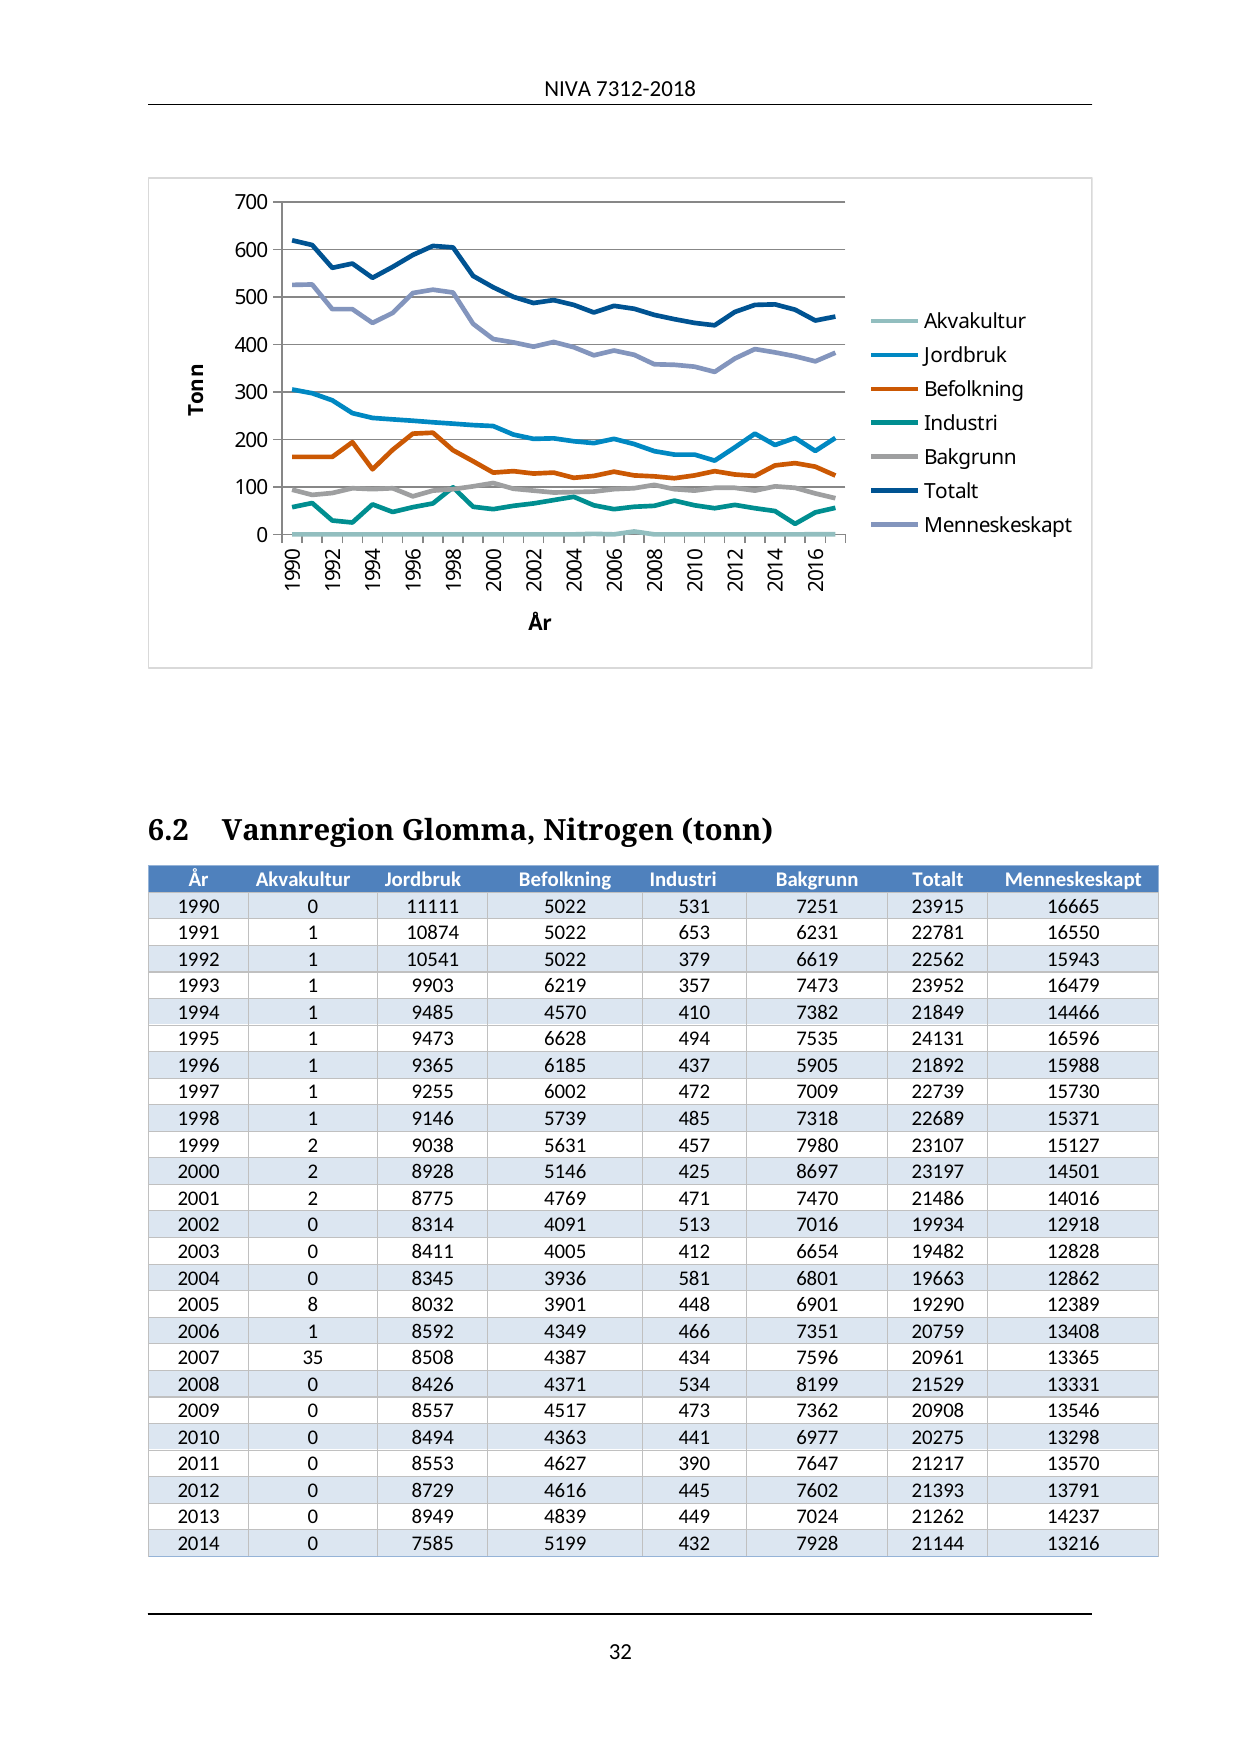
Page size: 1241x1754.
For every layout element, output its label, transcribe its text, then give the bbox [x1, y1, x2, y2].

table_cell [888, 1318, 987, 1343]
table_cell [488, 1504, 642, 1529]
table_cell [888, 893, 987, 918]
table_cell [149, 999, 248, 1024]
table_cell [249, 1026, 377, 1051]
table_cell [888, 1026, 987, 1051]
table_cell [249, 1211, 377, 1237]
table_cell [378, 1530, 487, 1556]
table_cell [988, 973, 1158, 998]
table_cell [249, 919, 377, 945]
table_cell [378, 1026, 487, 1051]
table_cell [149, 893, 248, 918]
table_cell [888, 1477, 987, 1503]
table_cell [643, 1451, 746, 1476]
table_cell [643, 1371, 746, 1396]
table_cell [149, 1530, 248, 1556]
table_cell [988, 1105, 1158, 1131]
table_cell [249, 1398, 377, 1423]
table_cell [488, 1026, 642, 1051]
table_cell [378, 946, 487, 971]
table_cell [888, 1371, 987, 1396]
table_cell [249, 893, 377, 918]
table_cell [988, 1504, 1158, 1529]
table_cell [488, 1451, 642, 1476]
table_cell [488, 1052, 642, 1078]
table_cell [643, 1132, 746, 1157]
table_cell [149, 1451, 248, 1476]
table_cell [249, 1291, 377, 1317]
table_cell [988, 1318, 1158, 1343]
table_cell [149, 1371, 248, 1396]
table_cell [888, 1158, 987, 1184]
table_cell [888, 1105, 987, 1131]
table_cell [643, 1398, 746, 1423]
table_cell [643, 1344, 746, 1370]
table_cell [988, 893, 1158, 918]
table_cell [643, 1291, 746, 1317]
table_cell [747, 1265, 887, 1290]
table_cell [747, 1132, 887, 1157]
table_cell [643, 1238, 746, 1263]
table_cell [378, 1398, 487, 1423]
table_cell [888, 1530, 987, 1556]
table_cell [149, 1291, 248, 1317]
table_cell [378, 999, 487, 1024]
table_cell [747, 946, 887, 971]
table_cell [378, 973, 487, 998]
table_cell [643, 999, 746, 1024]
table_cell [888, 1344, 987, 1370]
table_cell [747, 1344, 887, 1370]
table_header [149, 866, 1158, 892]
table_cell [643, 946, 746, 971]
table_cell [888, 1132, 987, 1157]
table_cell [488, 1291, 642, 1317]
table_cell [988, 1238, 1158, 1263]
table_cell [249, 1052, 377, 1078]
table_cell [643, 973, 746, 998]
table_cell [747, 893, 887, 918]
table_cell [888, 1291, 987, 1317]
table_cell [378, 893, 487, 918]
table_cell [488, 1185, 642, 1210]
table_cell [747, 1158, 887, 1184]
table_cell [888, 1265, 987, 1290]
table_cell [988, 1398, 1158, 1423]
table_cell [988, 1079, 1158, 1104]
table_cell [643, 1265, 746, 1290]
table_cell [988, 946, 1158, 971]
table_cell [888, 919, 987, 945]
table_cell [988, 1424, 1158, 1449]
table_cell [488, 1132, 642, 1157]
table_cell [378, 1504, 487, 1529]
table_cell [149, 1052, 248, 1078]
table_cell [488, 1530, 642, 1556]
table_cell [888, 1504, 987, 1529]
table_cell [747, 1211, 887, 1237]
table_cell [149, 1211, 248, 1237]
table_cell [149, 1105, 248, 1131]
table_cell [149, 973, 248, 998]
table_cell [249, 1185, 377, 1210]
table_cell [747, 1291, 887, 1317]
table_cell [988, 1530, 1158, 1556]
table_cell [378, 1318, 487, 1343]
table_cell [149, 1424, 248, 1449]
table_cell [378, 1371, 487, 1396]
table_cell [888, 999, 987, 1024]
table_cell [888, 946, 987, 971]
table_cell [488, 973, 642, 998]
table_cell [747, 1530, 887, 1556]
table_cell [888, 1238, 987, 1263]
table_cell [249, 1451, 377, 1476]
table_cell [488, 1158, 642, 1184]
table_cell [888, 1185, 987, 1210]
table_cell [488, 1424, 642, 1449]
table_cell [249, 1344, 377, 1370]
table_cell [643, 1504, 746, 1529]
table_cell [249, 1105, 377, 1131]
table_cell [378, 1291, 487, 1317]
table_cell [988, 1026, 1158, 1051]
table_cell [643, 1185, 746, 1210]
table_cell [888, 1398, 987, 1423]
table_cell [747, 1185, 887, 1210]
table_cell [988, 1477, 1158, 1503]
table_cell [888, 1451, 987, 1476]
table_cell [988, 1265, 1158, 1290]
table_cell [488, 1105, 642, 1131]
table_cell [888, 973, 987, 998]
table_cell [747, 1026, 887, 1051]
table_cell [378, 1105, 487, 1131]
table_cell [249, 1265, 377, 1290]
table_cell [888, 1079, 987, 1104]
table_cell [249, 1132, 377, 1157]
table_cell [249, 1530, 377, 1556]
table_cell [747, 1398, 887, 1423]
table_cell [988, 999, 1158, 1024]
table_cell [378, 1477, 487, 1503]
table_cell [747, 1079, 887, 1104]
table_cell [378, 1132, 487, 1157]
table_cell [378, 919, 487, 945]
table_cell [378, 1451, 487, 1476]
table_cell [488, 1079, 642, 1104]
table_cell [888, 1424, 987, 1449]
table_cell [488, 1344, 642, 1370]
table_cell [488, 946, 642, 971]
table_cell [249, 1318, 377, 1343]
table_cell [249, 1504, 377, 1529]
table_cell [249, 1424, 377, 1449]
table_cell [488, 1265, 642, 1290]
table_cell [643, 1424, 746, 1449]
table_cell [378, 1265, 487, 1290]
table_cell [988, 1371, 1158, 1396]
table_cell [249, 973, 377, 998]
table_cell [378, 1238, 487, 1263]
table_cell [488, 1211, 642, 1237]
subtitle Vannregion Glomma, Nitrogen (tonn) [148, 809, 1092, 848]
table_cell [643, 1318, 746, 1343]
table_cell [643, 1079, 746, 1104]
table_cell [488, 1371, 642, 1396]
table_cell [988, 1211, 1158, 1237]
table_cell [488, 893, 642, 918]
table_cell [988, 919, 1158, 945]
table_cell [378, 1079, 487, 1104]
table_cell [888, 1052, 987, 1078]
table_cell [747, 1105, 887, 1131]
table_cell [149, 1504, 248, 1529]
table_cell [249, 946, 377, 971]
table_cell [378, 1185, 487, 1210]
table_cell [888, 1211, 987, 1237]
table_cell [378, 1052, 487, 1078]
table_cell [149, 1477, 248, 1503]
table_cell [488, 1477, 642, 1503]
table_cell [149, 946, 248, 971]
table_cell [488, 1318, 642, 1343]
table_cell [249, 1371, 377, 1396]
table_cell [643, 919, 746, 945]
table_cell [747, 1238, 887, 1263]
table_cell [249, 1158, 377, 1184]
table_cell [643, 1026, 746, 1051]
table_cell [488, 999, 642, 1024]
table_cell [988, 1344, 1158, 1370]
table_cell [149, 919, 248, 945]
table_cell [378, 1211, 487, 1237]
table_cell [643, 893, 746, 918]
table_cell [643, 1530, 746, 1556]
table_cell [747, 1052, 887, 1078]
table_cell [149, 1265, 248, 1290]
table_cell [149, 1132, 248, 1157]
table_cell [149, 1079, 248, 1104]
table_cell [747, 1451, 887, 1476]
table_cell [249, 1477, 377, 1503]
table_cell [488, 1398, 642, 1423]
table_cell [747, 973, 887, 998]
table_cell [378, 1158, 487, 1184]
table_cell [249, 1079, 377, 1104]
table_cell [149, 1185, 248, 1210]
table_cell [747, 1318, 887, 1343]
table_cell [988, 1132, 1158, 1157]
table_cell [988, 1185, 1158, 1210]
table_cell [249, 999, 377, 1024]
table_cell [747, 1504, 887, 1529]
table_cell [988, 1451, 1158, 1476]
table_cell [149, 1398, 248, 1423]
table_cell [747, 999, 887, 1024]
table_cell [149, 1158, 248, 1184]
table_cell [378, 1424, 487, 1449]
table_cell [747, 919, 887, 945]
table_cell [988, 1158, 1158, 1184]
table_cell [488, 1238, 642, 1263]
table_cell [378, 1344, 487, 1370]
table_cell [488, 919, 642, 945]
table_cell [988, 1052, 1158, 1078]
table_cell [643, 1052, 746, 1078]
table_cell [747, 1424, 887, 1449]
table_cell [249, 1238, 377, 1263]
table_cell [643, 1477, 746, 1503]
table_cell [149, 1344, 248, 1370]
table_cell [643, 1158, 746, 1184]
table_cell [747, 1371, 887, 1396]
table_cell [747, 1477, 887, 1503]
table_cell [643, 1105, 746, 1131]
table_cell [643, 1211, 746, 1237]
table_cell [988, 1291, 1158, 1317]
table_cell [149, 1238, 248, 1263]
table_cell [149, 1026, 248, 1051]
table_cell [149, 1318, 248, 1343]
